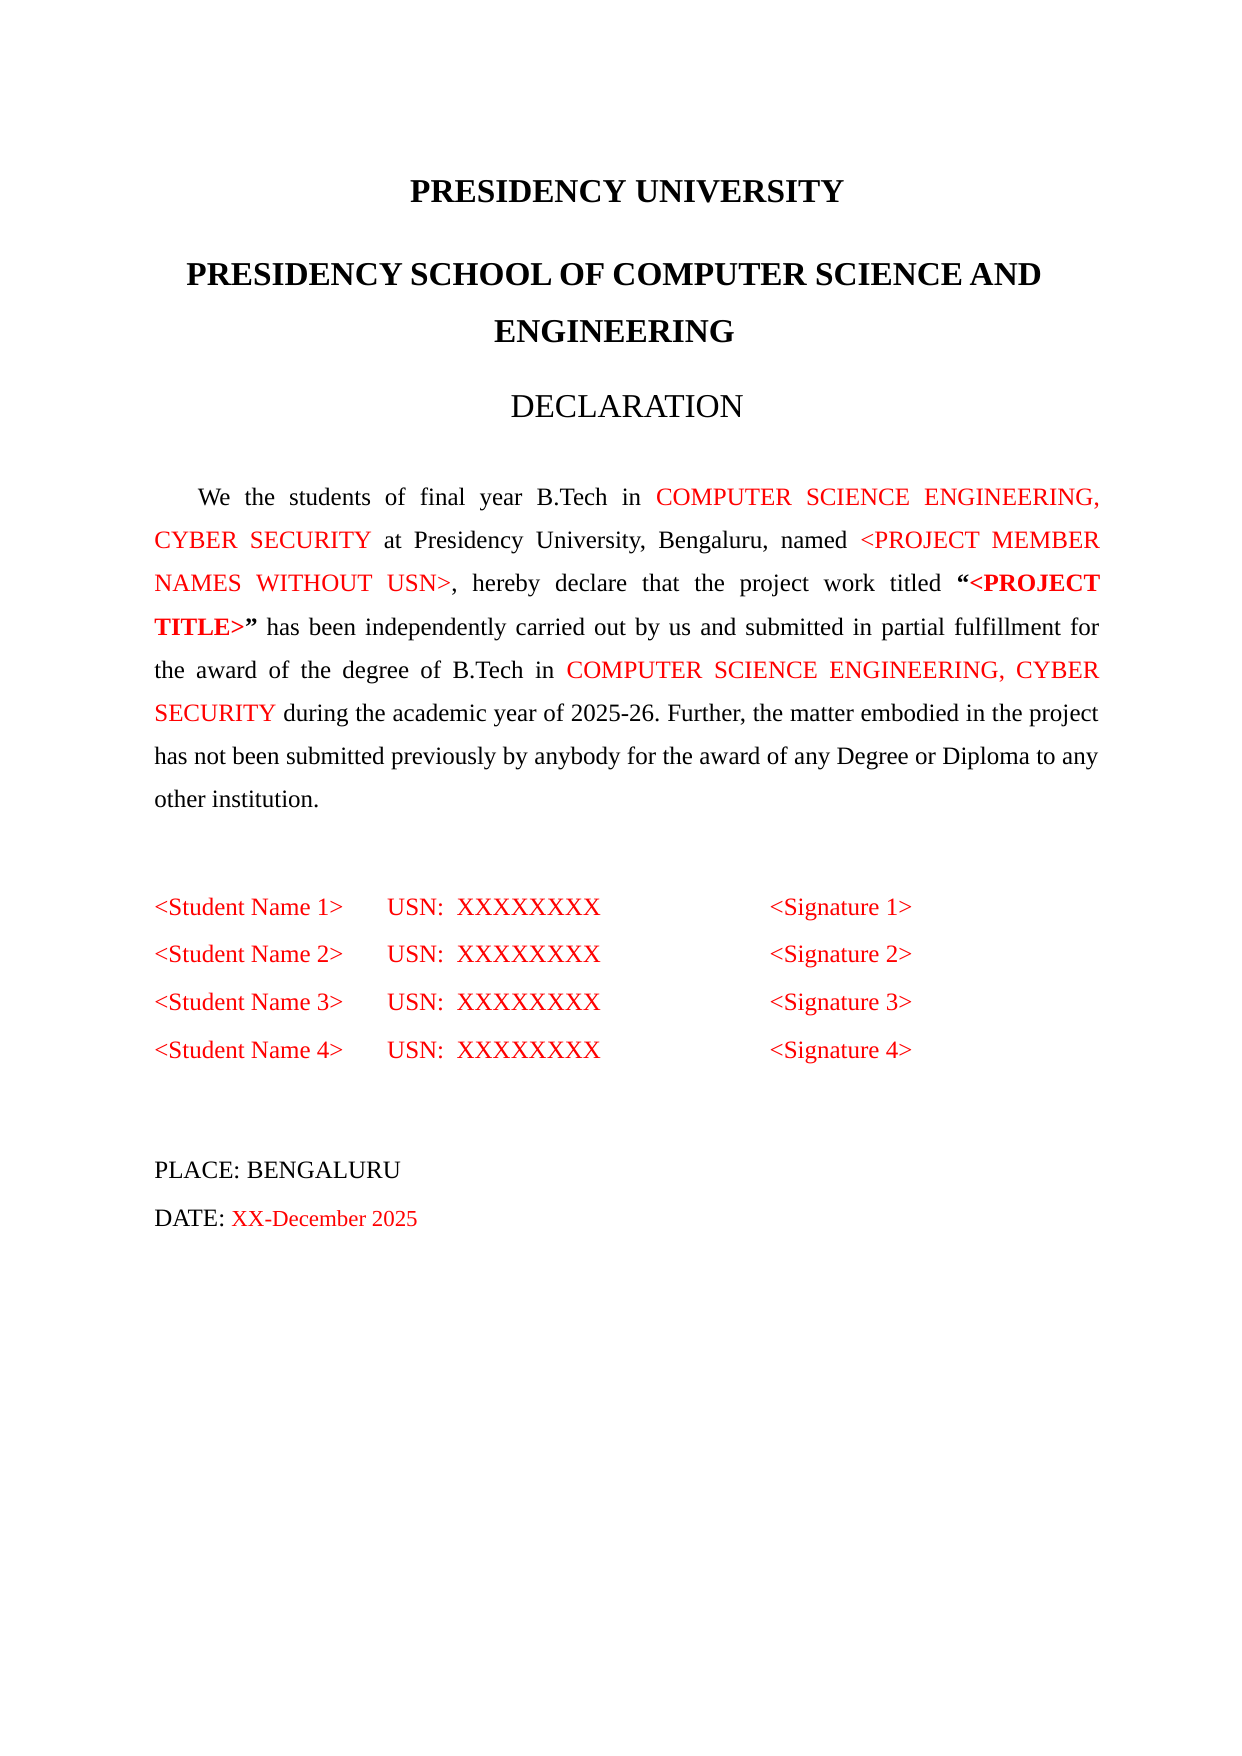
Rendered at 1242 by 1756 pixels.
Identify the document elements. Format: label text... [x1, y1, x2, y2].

text We the students of final year B.Tech in COMPUTER SCIENCE ENGINEERING, CYBER SECURITY at Presidency University, Bengaluru, named <PROJECT MEMBER NAMES WITHOUT USN>, hereby declare that the project work titled “<PROJECT TITLE>” has been independently carried out by us and submitted in partial fulfillment for the award of the degree of B.Tech in COMPUTER SCIENCE ENGINEERING, CYBER SECURITY during the academic year of 2025-26. Further, the matter embodied in the project has not been submitted previously by anybody for the award of any Degree or Diploma to any other institution. [154, 482, 1100, 813]
text <Student Name 3> USN: XXXXXXXX <Signature 3> [154, 987, 1100, 1016]
text DATE: XX-December 2025 [154, 1203, 1100, 1232]
text <Student Name 2> USN: XXXXXXXX <Signature 2> [154, 939, 1100, 968]
text PLACE: BENGALURU [154, 1155, 1100, 1184]
text <Student Name 1> USN: XXXXXXXX <Signature 1> [154, 892, 1100, 920]
text PRESIDENCY SCHOOL OF COMPUTER SCIENCE AND ENGINEERING [154, 254, 1074, 350]
text <Student Name 4> USN: XXXXXXXX <Signature 4> [154, 1035, 1100, 1063]
text DECLARATION [154, 386, 1100, 424]
subtitle PRESIDENCY UNIVERSITY [154, 171, 1100, 209]
